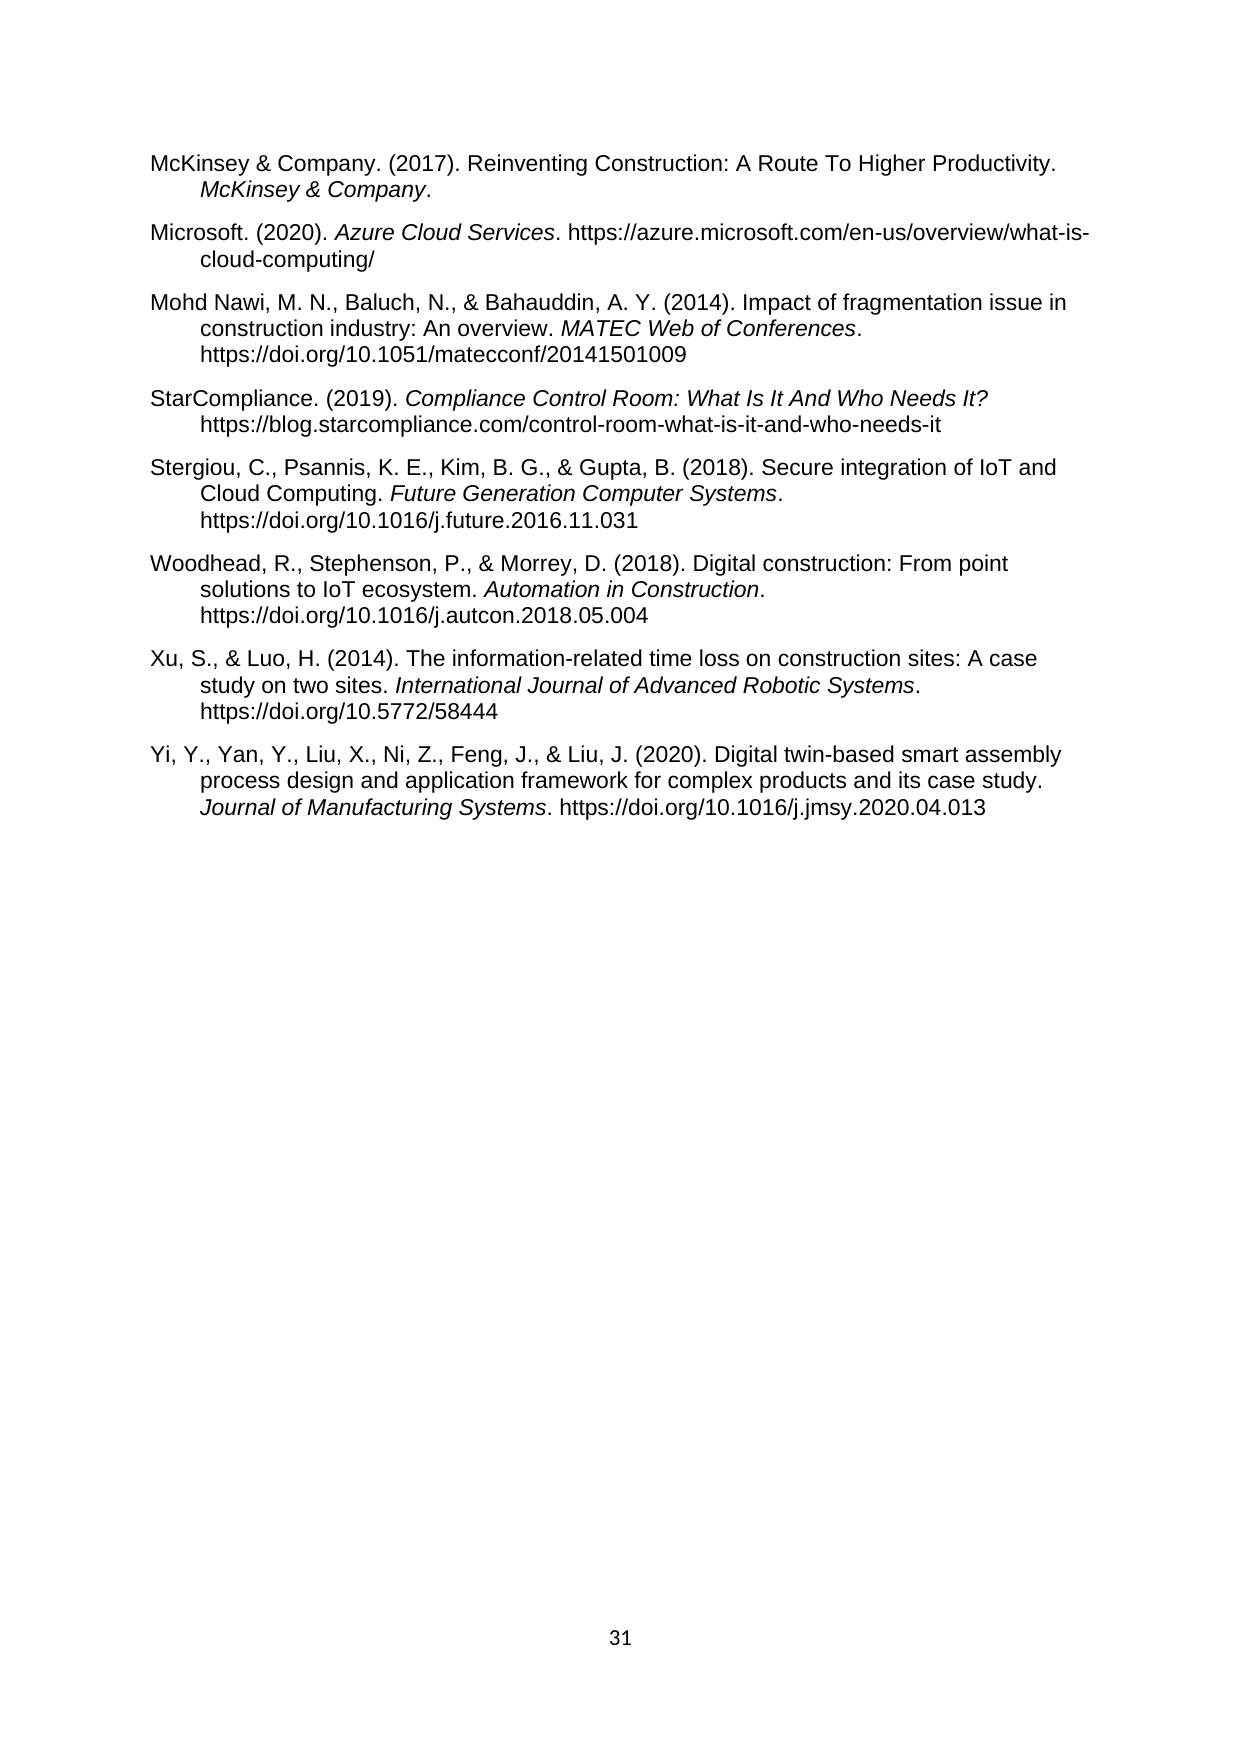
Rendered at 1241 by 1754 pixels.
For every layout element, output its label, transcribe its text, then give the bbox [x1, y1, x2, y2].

text StarCompliance. (2019). Compliance Control Room: What Is It And Who Needs It? https://blog.starcompliance.com/control-room-what-is-it-and-who-needs-it [150, 384, 1090, 437]
text Xu, S., & Luo, H. (2014). The information-related time loss on construction sites: A case study on two sites. International Journal of Advanced Robotic Systems. https://doi.org/10.5772/58444 [150, 645, 1090, 724]
text Stergiou, C., Psannis, K. E., Kim, B. G., & Gupta, B. (2018). Secure integration of IoT and Cloud Computing. Future Generation Computer Systems. https://doi.org/10.1016/j.future.2016.11.031 [150, 454, 1090, 533]
text Microsoft. (2020). Azure Cloud Services. https://azure.microsoft.com/en-us/overview/what-is-cloud-computing/ [150, 219, 1090, 272]
text Woodhead, R., Stephenson, P., & Morrey, D. (2018). Digital construction: From point solutions to IoT ecosystem. Automation in Construction. https://doi.org/10.1016/j.autcon.2018.05.004 [150, 549, 1090, 629]
text Yi, Y., Yan, Y., Liu, X., Ni, Z., Feng, J., & Liu, J. (2020). Digital twin-based smart assembly process design and application framework for complex products and its case study. Journal of Manufacturing Systems. https://doi.org/10.1016/j.jmsy.2020.04.013 [150, 741, 1090, 820]
text Mohd Nawi, M. N., Baluch, N., & Bahauddin, A. Y. (2014). Impact of fragmentation issue in construction industry: An overview. MATEC Web of Conferences. https://doi.org/10.1051/matecconf/20141501009 [150, 289, 1090, 368]
text McKinsey & Company. (2017). Reinventing Construction: A Route To Higher Productivity. McKinsey & Company. [150, 150, 1090, 203]
